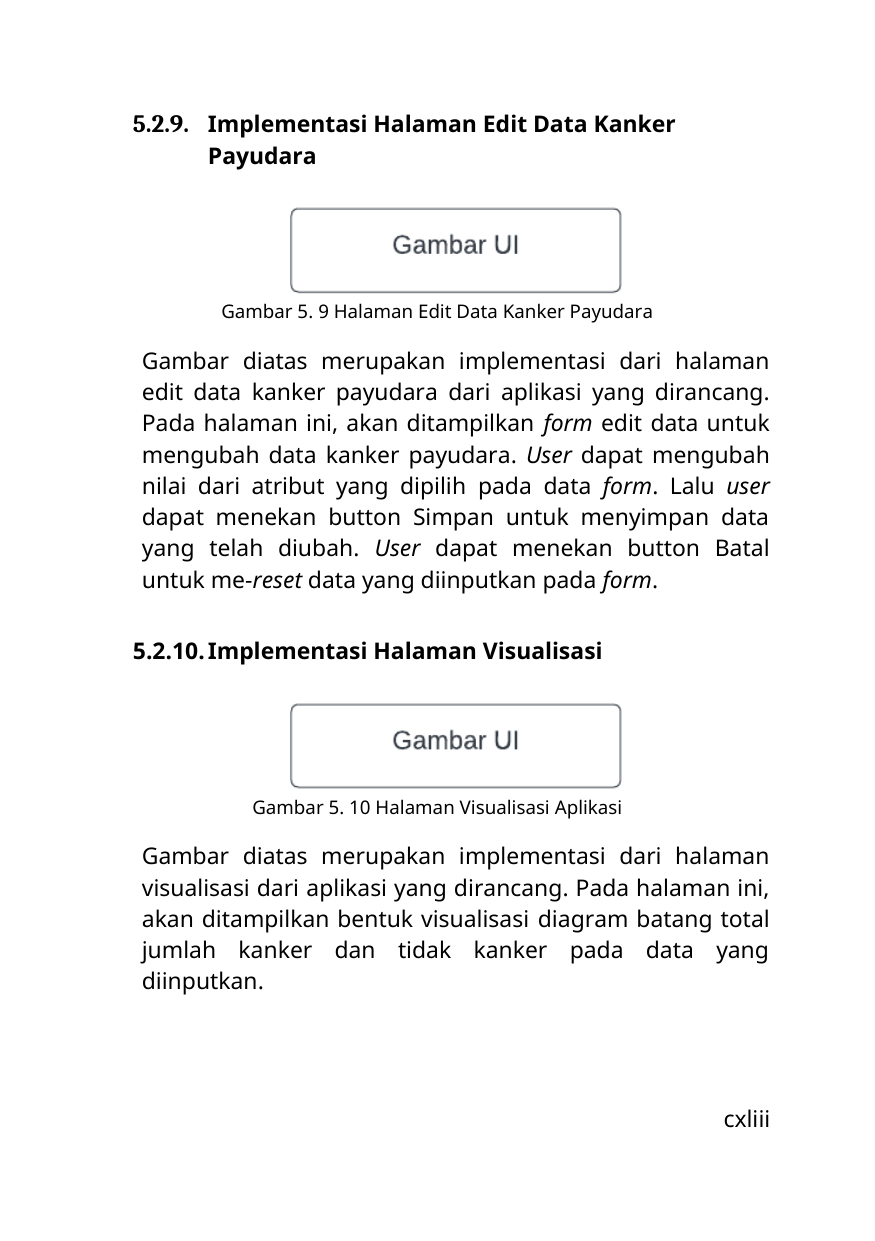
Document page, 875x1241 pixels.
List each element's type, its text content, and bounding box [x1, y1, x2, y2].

list Gambar diatas merupakan implementasi dari halaman edit data kanker payudara dari aplikasi yang dirancang. Pada halaman ini, akan ditampilkan form edit data untuk mengubah data kanker payudara. User dapat mengubah nilai dari atribut yang dipilih pada data form. Lalu user dapat menekan button Simpan untuk menyimpan data yang telah diubah. User dapat menekan button Batal untuk me-reset data yang diinputkan pada form. [142, 345, 770, 595]
subtitle Implementasi Halaman Visualisasi [133, 635, 770, 666]
subtitle Implementasi Halaman Edit Data Kanker Payudara [133, 108, 770, 171]
text Gambar 5. 9 Halaman Edit Data Kanker Payudara [104, 298, 770, 324]
picture [249, 179, 663, 299]
list Gambar diatas merupakan implementasi dari halaman visualisasi dari aplikasi yang dirancang. Pada halaman ini, akan ditampilkan bentuk visualisasi diagram batang total jumlah kanker dan tidak kanker pada data yang diinputkan. [142, 840, 770, 997]
text Gambar 5. 10 Halaman Visualisasi Aplikasi [104, 794, 770, 819]
picture [249, 675, 663, 794]
